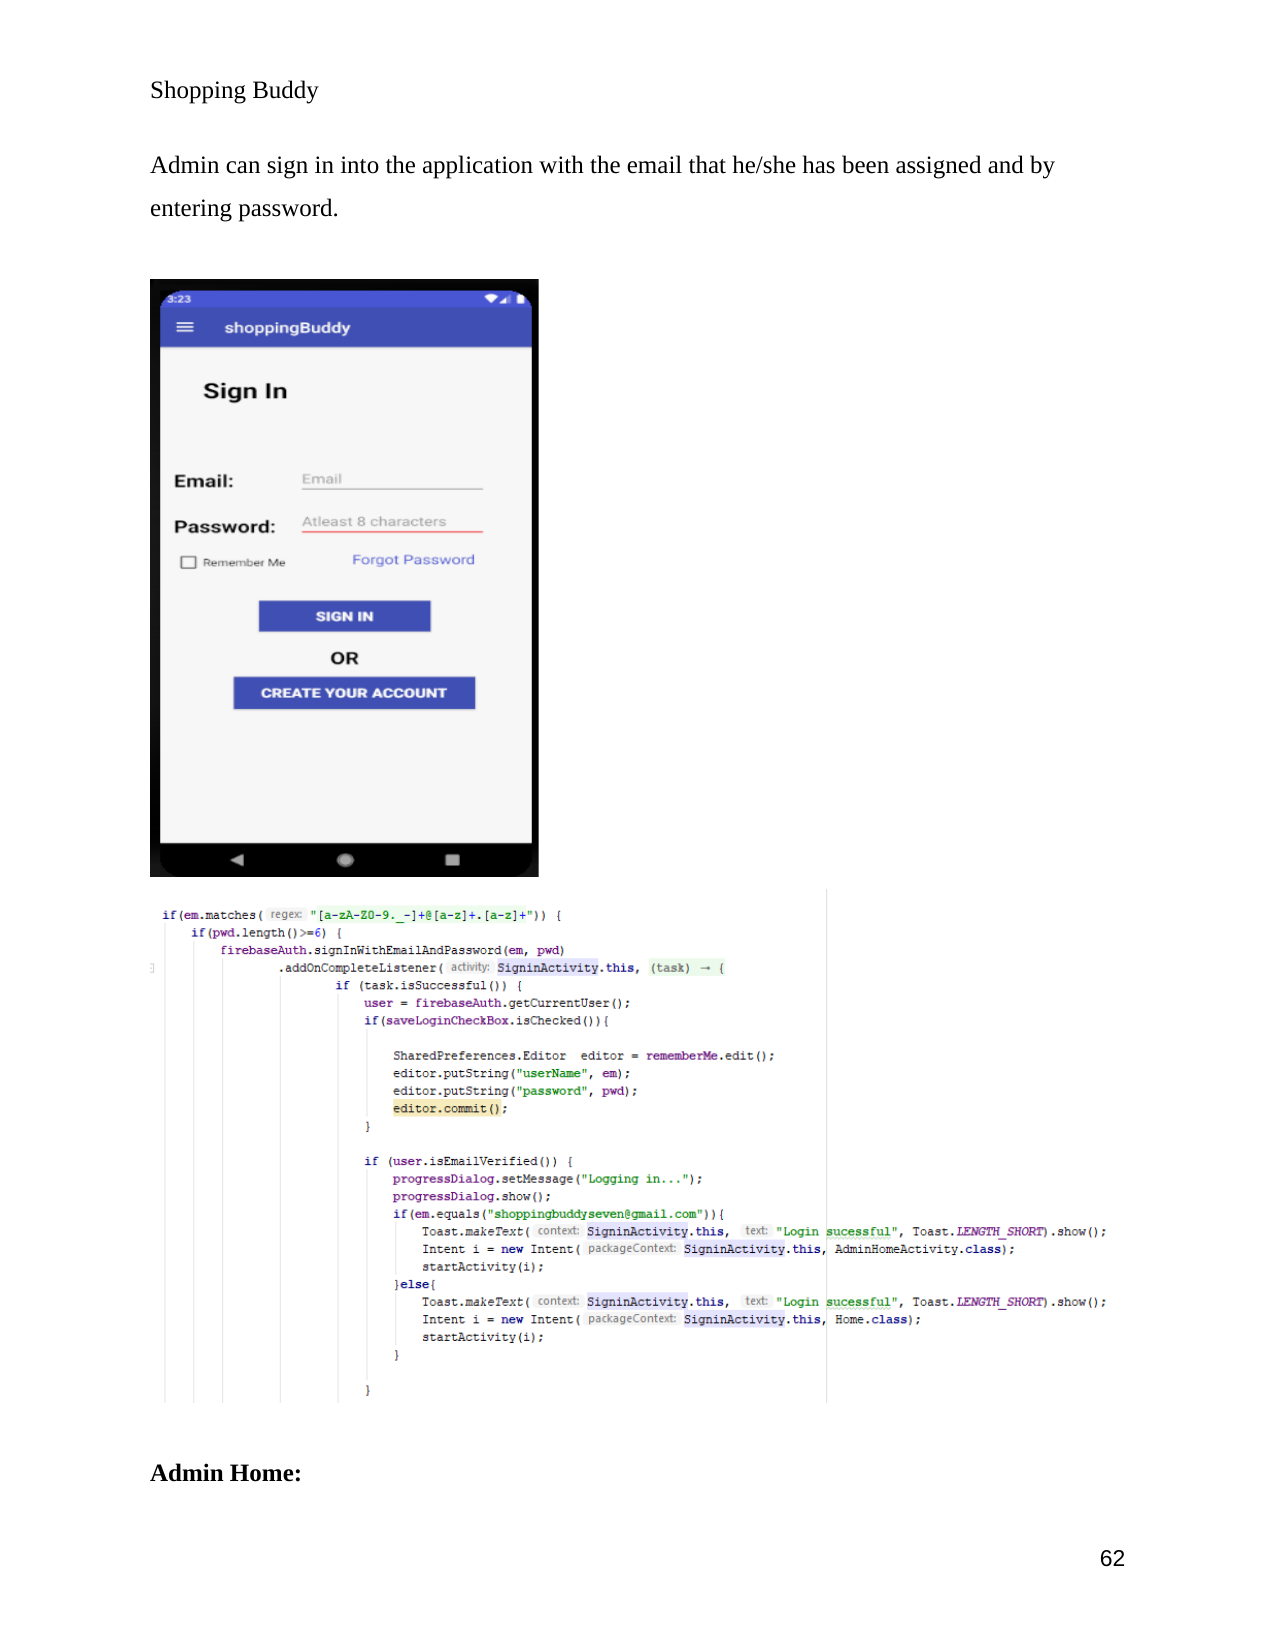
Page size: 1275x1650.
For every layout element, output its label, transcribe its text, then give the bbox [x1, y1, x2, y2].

picture [150, 889, 1125, 1403]
picture [150, 279, 539, 877]
text Admin Home: [150, 1458, 1125, 1487]
text Admin can sign in into the application with the email that he/she has been assigned and by entering password. [150, 150, 1125, 222]
